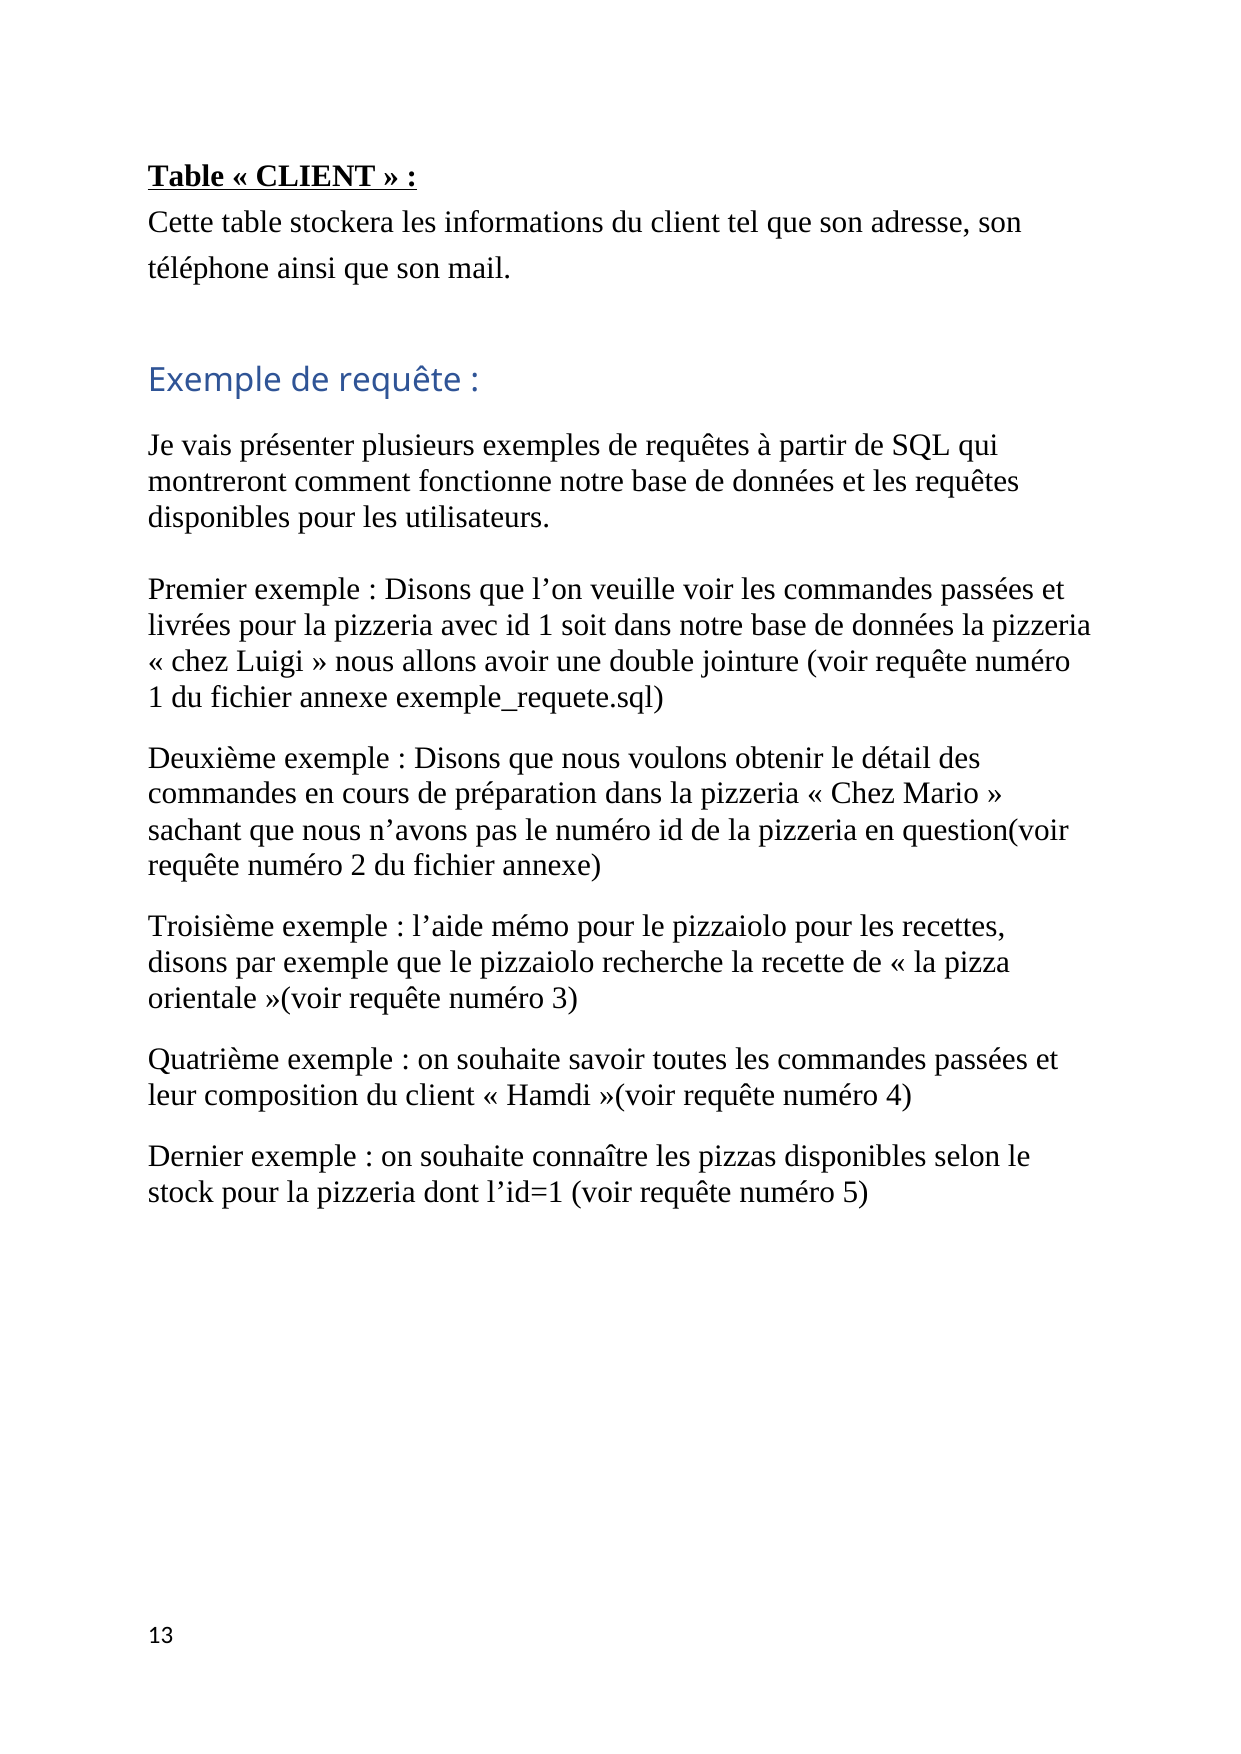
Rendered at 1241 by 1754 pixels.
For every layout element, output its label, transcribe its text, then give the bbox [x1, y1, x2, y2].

subtitle Je vais présenter plusieurs exemples de requêtes à partir de SQL qui montreront comment fonctionne notre base de données et les requêtes disponibles pour les utilisateurs. Premier exemple : Disons que l’on veuille voir les commandes passées et livrées pour la pizzeria avec id 1 soit dans notre base de données la pizzeria « chez Luigi » nous allons avoir une double jointure (voir requête numéro 1 du fichier annexe exemple_requete.sql) [148, 426, 1093, 714]
text Table « CLIENT » : Cette table stockera les informations du client tel que son adresse, son téléphone ainsi que son mail. [148, 148, 1093, 331]
subtitle Exemple de requête : [148, 356, 1093, 401]
subtitle Dernier exemple : on souhaite connaître les pizzas disponibles selon le stock pour la pizzeria dont l’id=1 (voir requête numéro 5) [148, 1137, 1093, 1336]
subtitle Quatrième exemple : on souhaite savoir toutes les commandes passées et leur composition du client « Hamdi »(voir requête numéro 4) [148, 1040, 1093, 1112]
subtitle Troisième exemple : l’aide mémo pour le pizzaiolo pour les recettes, disons par exemple que le pizzaiolo recherche la recette de « la pizza orientale »(voir requête numéro 3) [148, 908, 1093, 1015]
subtitle Deuxième exemple : Disons que nous voulons obtenir le détail des commandes en cours de préparation dans la pizzeria « Chez Mario » sachant que nous n’avons pas le numéro id de la pizzeria en question(voir requête numéro 2 du fichier annexe) [148, 739, 1093, 883]
